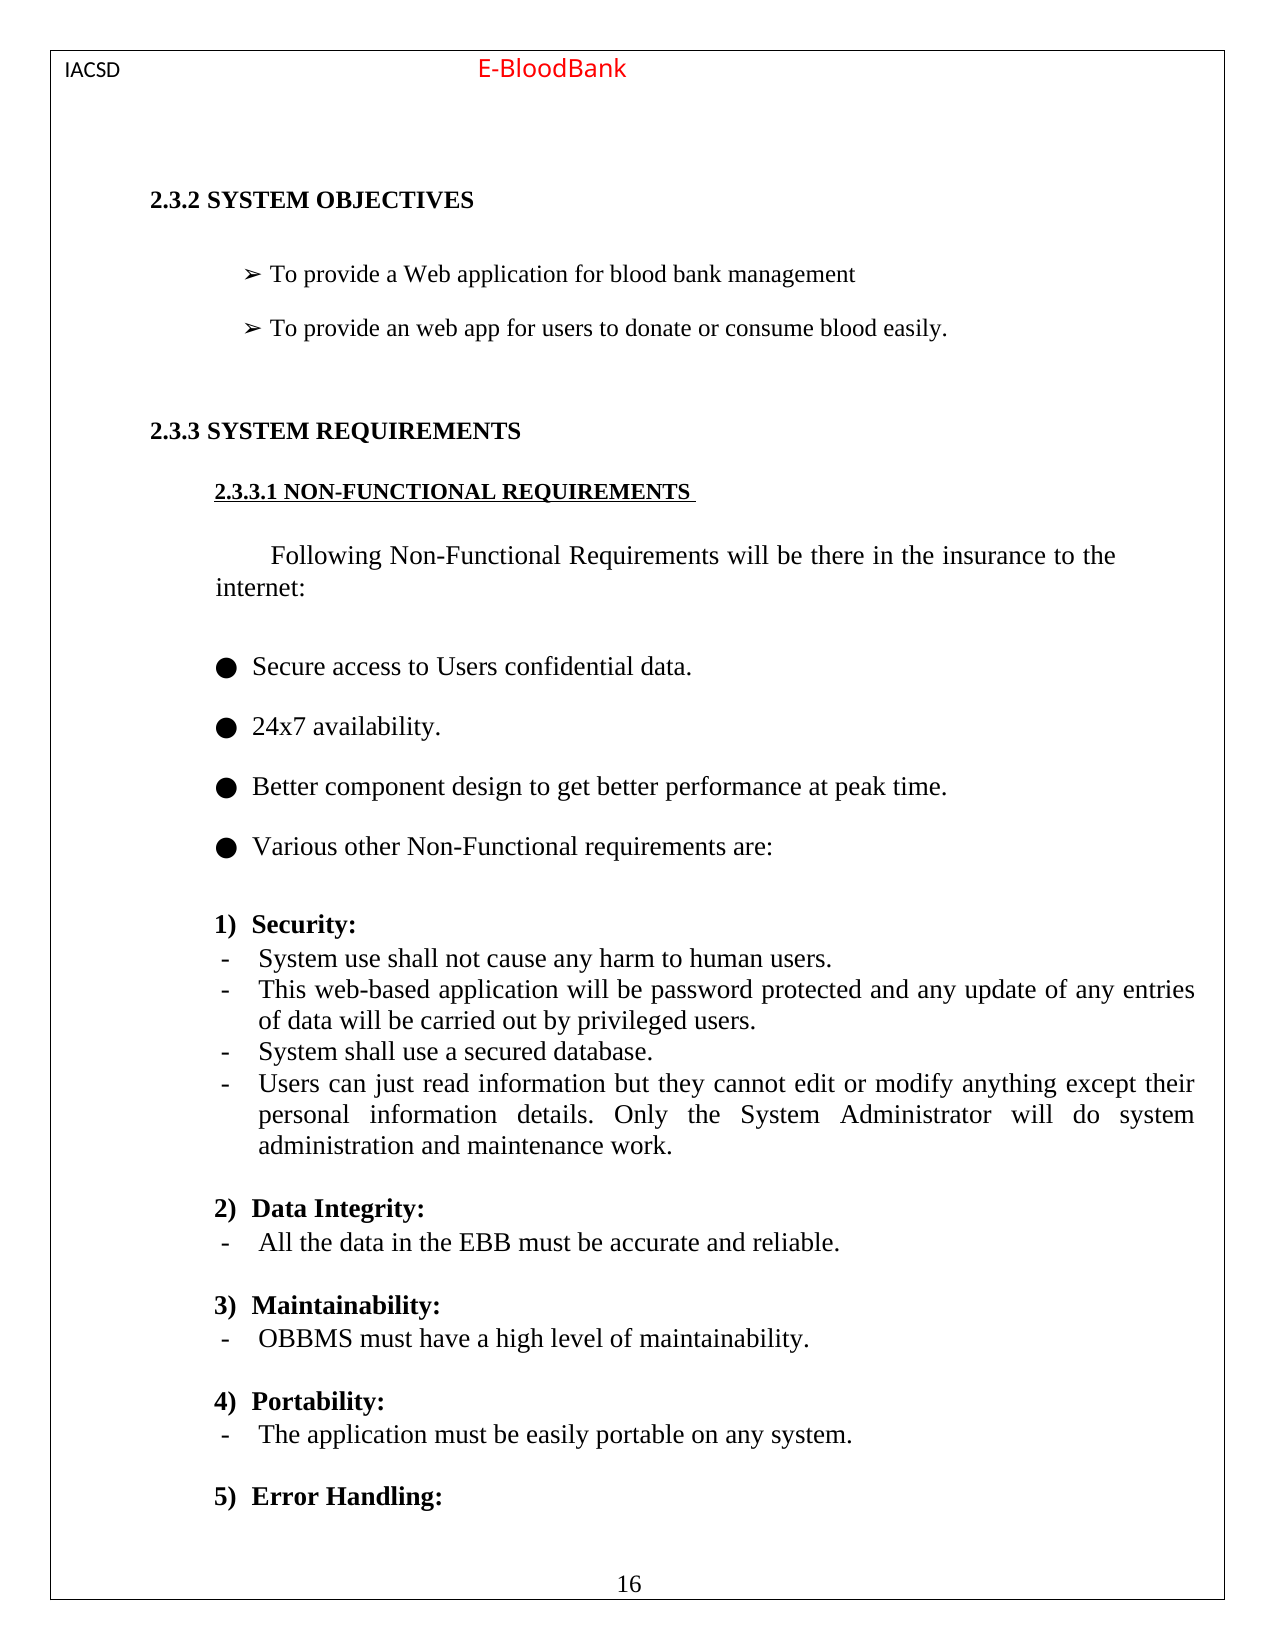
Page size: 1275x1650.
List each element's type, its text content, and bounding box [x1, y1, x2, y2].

list The application must be easily portable on any system. [221, 1418, 1196, 1449]
list This web-based application will be password protected and any update of any entries of data will be carried out by privileged users. [221, 973, 1196, 1036]
list 24x7 availability. [214, 695, 1196, 751]
list Secure access to Users confidential data. [214, 635, 1196, 691]
list Security: [214, 908, 1196, 940]
list All the data in the EBB must be accurate and reliable. [221, 1226, 1196, 1257]
subtitle 2.3.2 SYSTEM OBJECTIVES [150, 185, 1196, 214]
list Various other Non-Functional requirements are: [214, 815, 1196, 871]
text ➢ To provide a Web application for blood bank management [242, 246, 1043, 297]
text ➢ To provide an web app for users to donate or consume blood easily. [242, 300, 1043, 351]
text 2.3.3.1 NON-FUNCTIONAL REQUIREMENTS [139, 478, 1196, 504]
list Better component design to get better performance at peak time. [214, 755, 1196, 811]
list OBBMS must have a high level of maintainability. [221, 1322, 1196, 1353]
list Data Integrity: [214, 1192, 1196, 1223]
list System use shall not cause any harm to human users. [221, 942, 1196, 973]
list System shall use a secured database. [221, 1036, 1196, 1067]
list Error Handling: [214, 1480, 1196, 1512]
subtitle 2.3.3 SYSTEM REQUIREMENTS [150, 416, 1196, 445]
list Maintainability: [214, 1289, 1196, 1320]
list Users can just read information but they cannot edit or modify anything except their personal information details. Only the System Administrator will do system administration and maintenance work. [221, 1067, 1196, 1160]
list Portability: [214, 1384, 1196, 1416]
text Following Non-Functional Requirements will be there in the insurance to the internet: [214, 539, 1117, 603]
